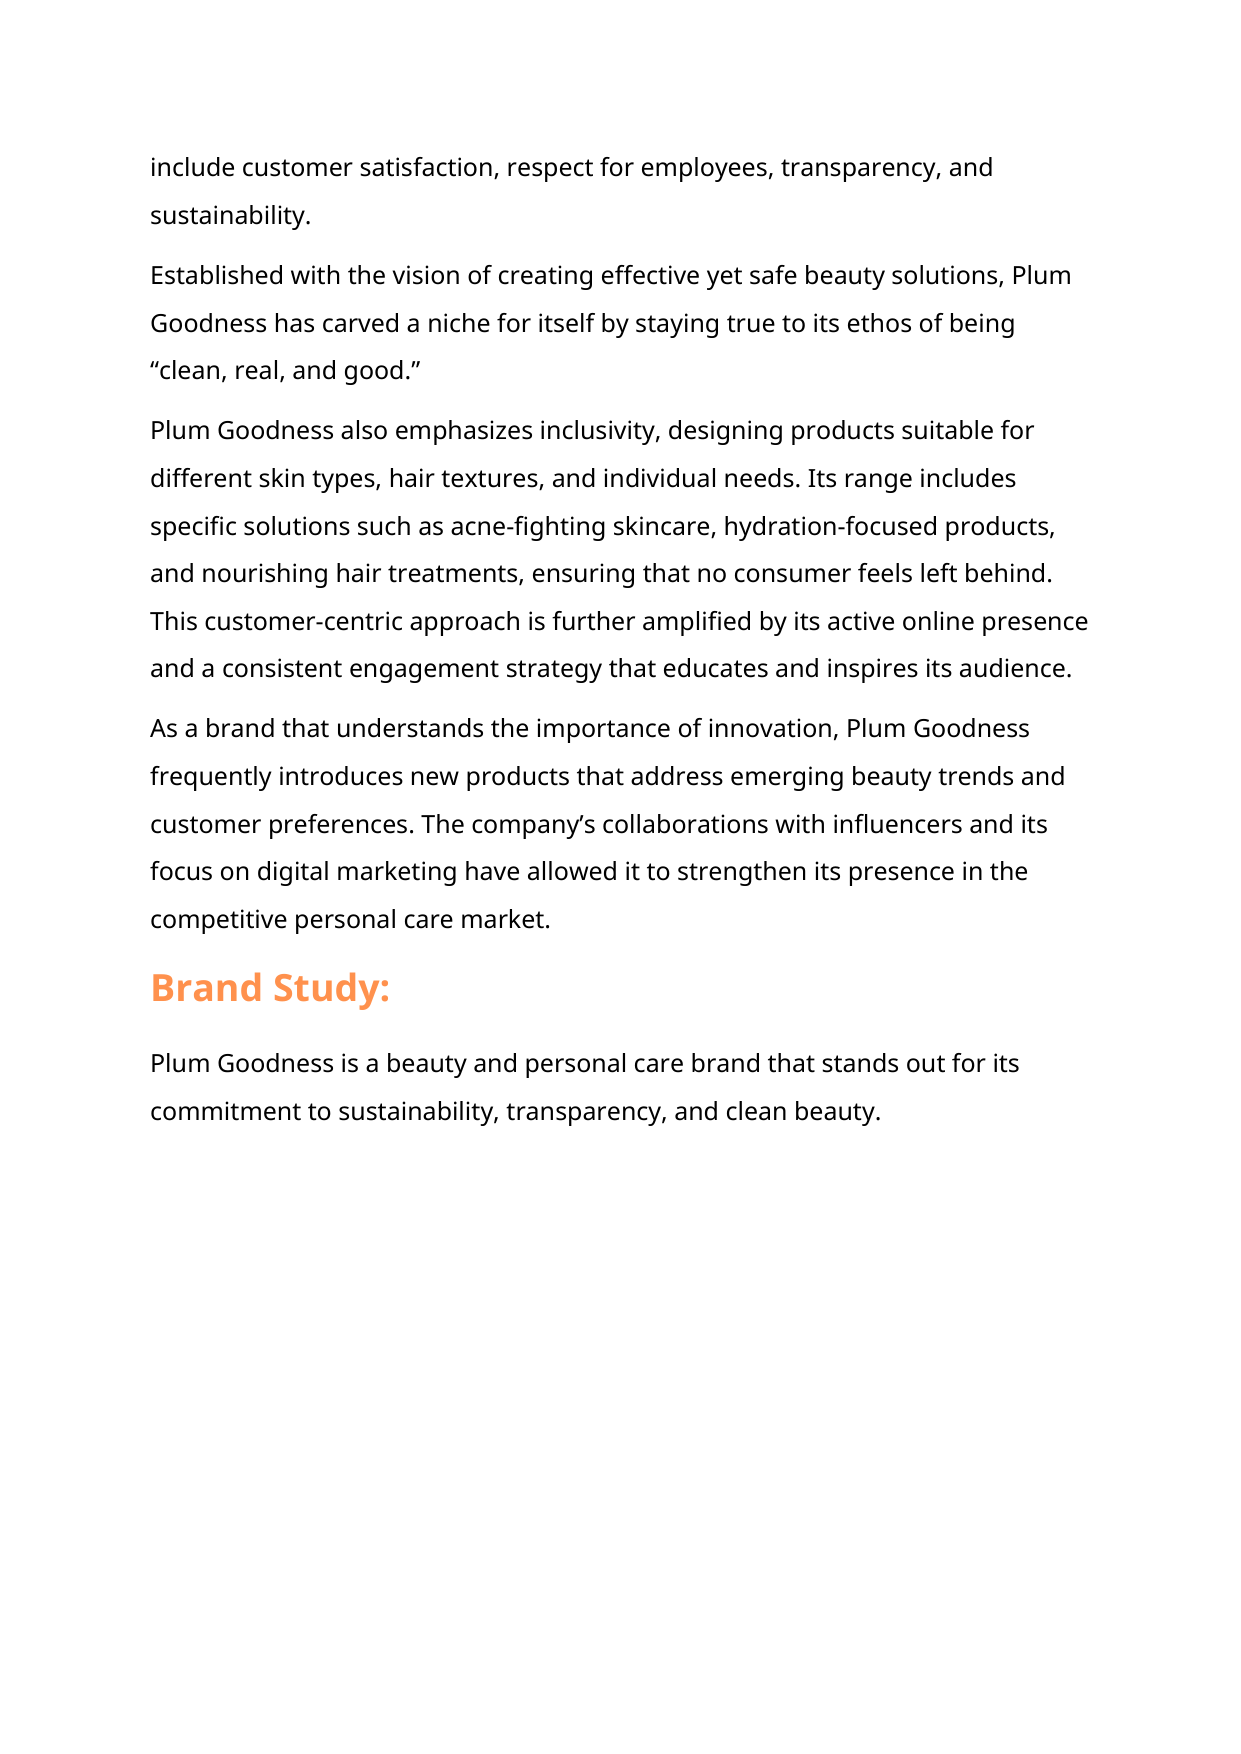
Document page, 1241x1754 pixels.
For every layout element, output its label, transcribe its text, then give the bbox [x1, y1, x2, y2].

text Plum Goodness also emphasizes inclusivity, designing products suitable for different skin types, hair textures, and individual needs. Its range includes specific solutions such as acne-fighting skincare, hydration-focused products, and nourishing hair treatments, ensuring that no consumer feels left behind. This customer-centric approach is further amplified by its active online presence and a consistent engagement strategy that educates and inspires its audience. [150, 413, 1090, 685]
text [150, 150, 1090, 232]
text Brand Study: [150, 962, 1090, 1013]
text Plum Goodness is a beauty and personal care brand that stands out for its commitment to sustainability, transparency, and clean beauty. [150, 1046, 1090, 1127]
text As a brand that understands the importance of innovation, Plum Goodness frequently introduces new products that address emerging beauty trends and customer preferences. The company’s collaborations with influencers and its focus on digital marketing have allowed it to strengthen its presence in the competitive personal care market. [150, 711, 1090, 936]
text Established with the vision of creating effective yet safe beauty solutions, Plum Goodness has carved a niche for itself by staying true to its ethos of being “clean, real, and good.” [150, 258, 1090, 387]
